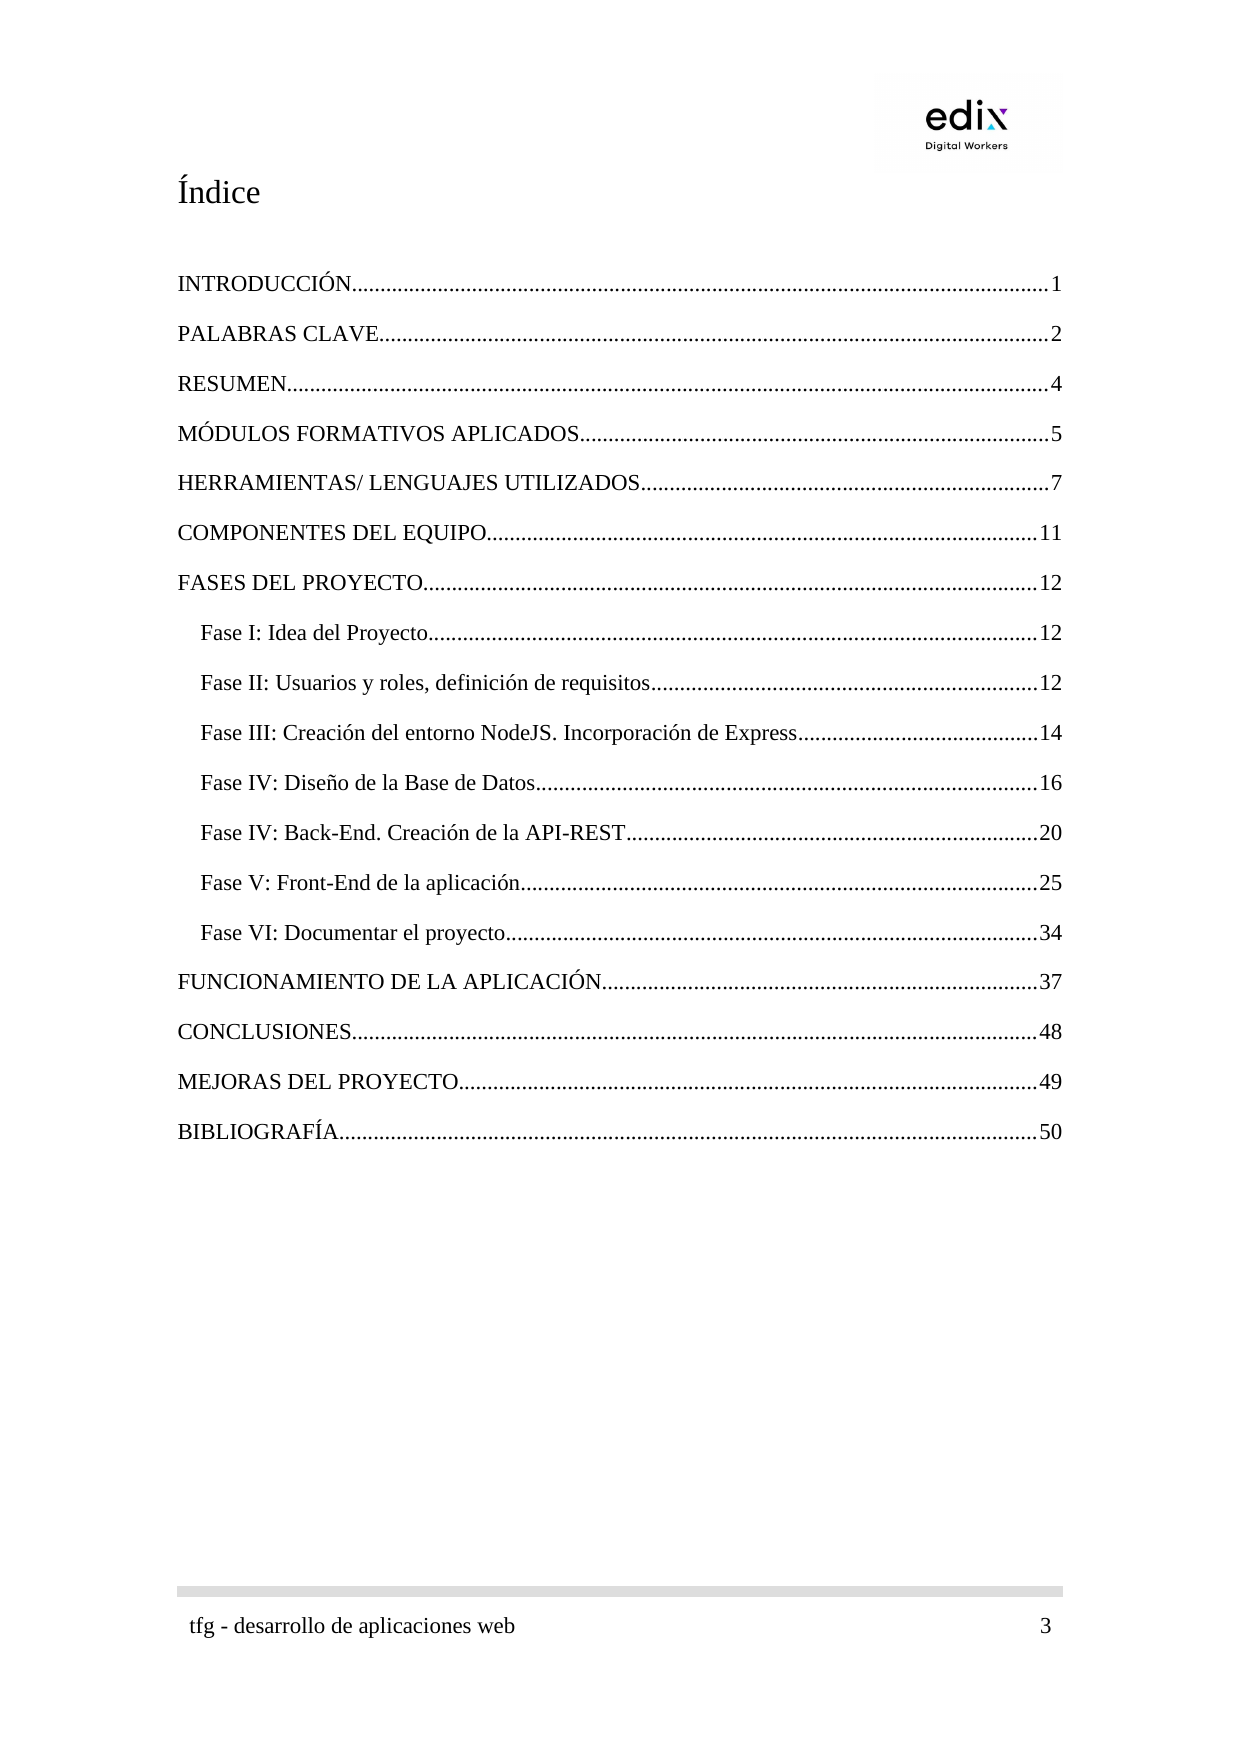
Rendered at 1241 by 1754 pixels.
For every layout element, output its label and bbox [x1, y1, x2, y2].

picture [874, 73, 1064, 173]
